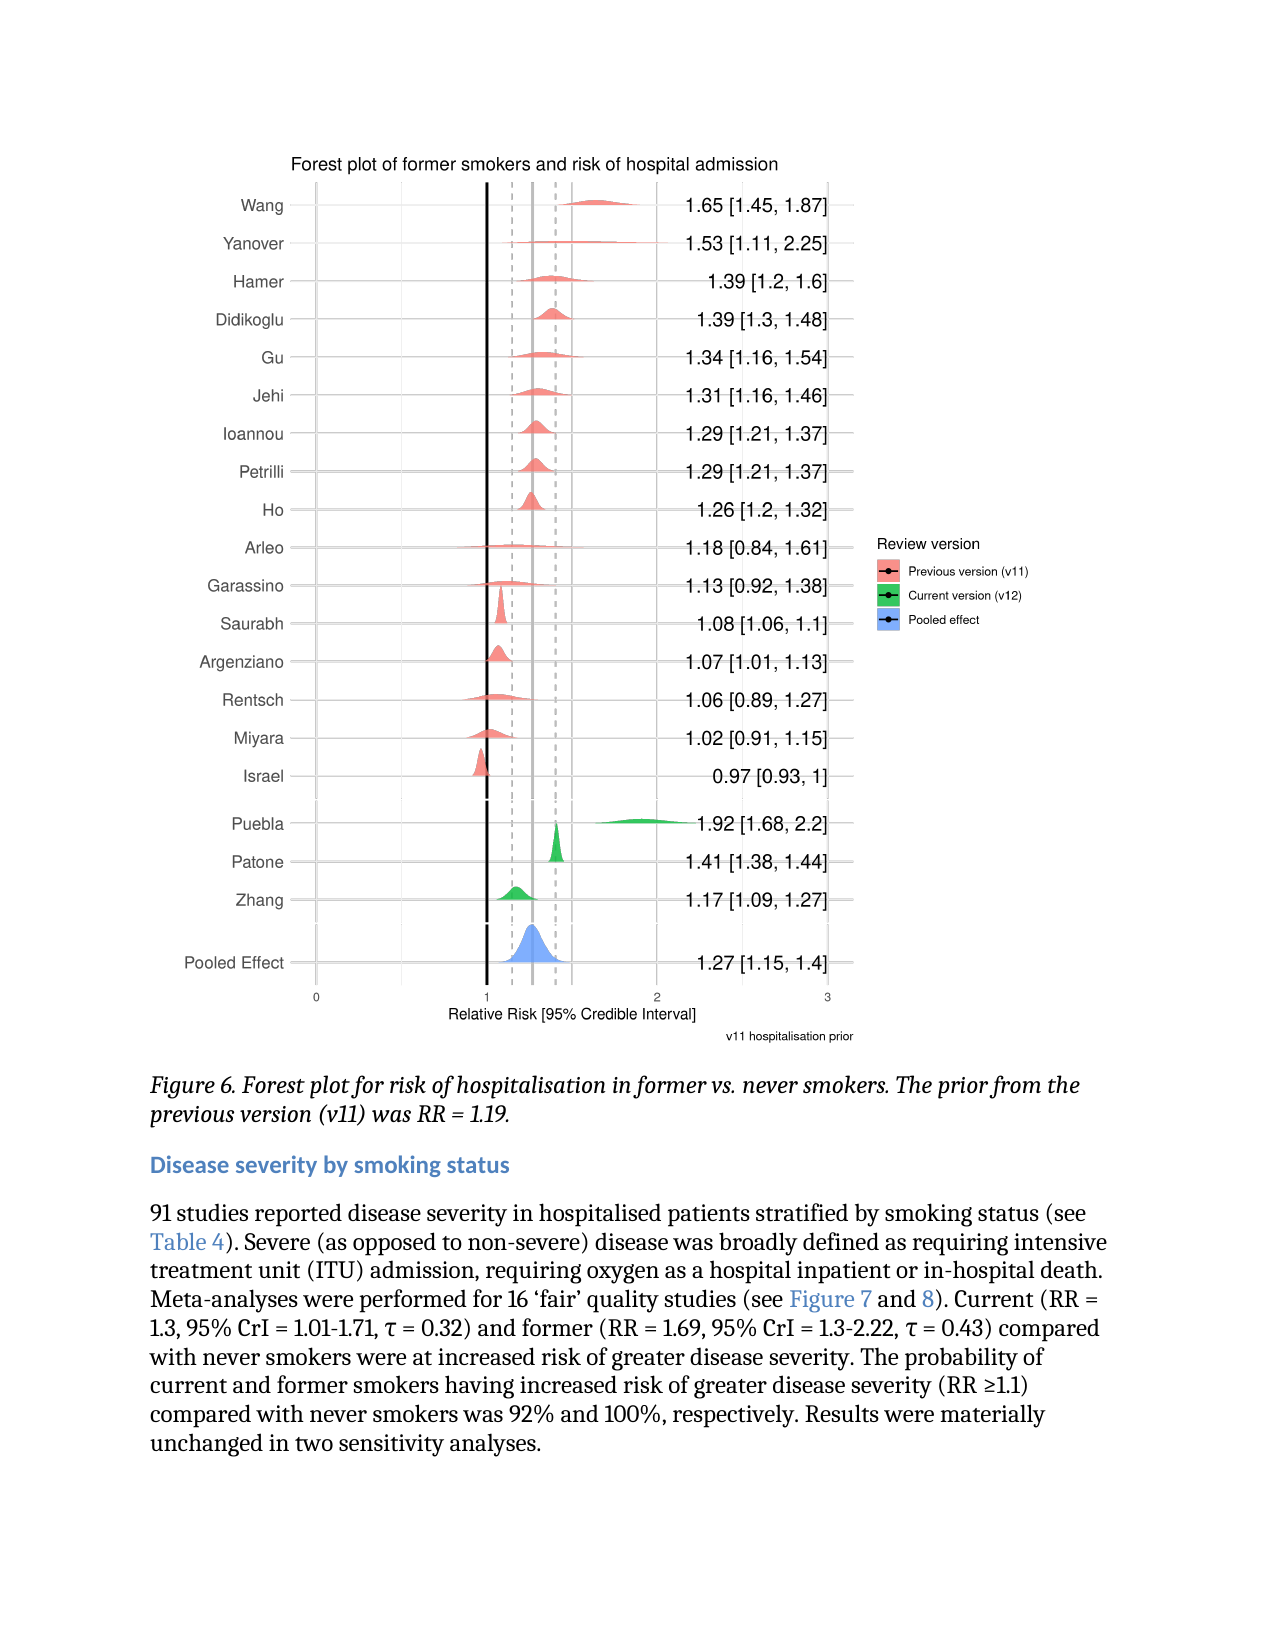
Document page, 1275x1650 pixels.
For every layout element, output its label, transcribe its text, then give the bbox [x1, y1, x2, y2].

text 91 studies reported disease severity in hospitalised patients stratified by smoking status (see Table 4). Severe (as opposed to non-severe) disease was broadly defined as requiring intensive treatment unit (ITU) admission, requiring oxygen as a hospital inpatient or in-hospital death. Meta-analyses were performed for 16 ‘fair’ quality studies (see Figure 7 and 8). Current (RR = 1.3, 95% CrI = 1.01-1.71, τ = 0.32) and former (RR = 1.69, 95% CrI = 1.3-2.22, τ = 0.43) compared with never smokers were at increased risk of greater disease severity. The probability of current and former smokers having increased risk of greater disease severity (RR ≥1.1) compared with never smokers was 92% and 100%, respectively. Results were materially unchanged in two sensitivity analyses. [150, 1199, 1125, 1457]
subtitle Disease severity by smoking status [150, 1149, 1125, 1180]
text Figure 6. Forest plot for risk of hospitalisation in former vs. never smokers. The prior from the previous version (v11) was RR = 1.19. [150, 1071, 1125, 1128]
picture [168, 150, 1044, 1051]
